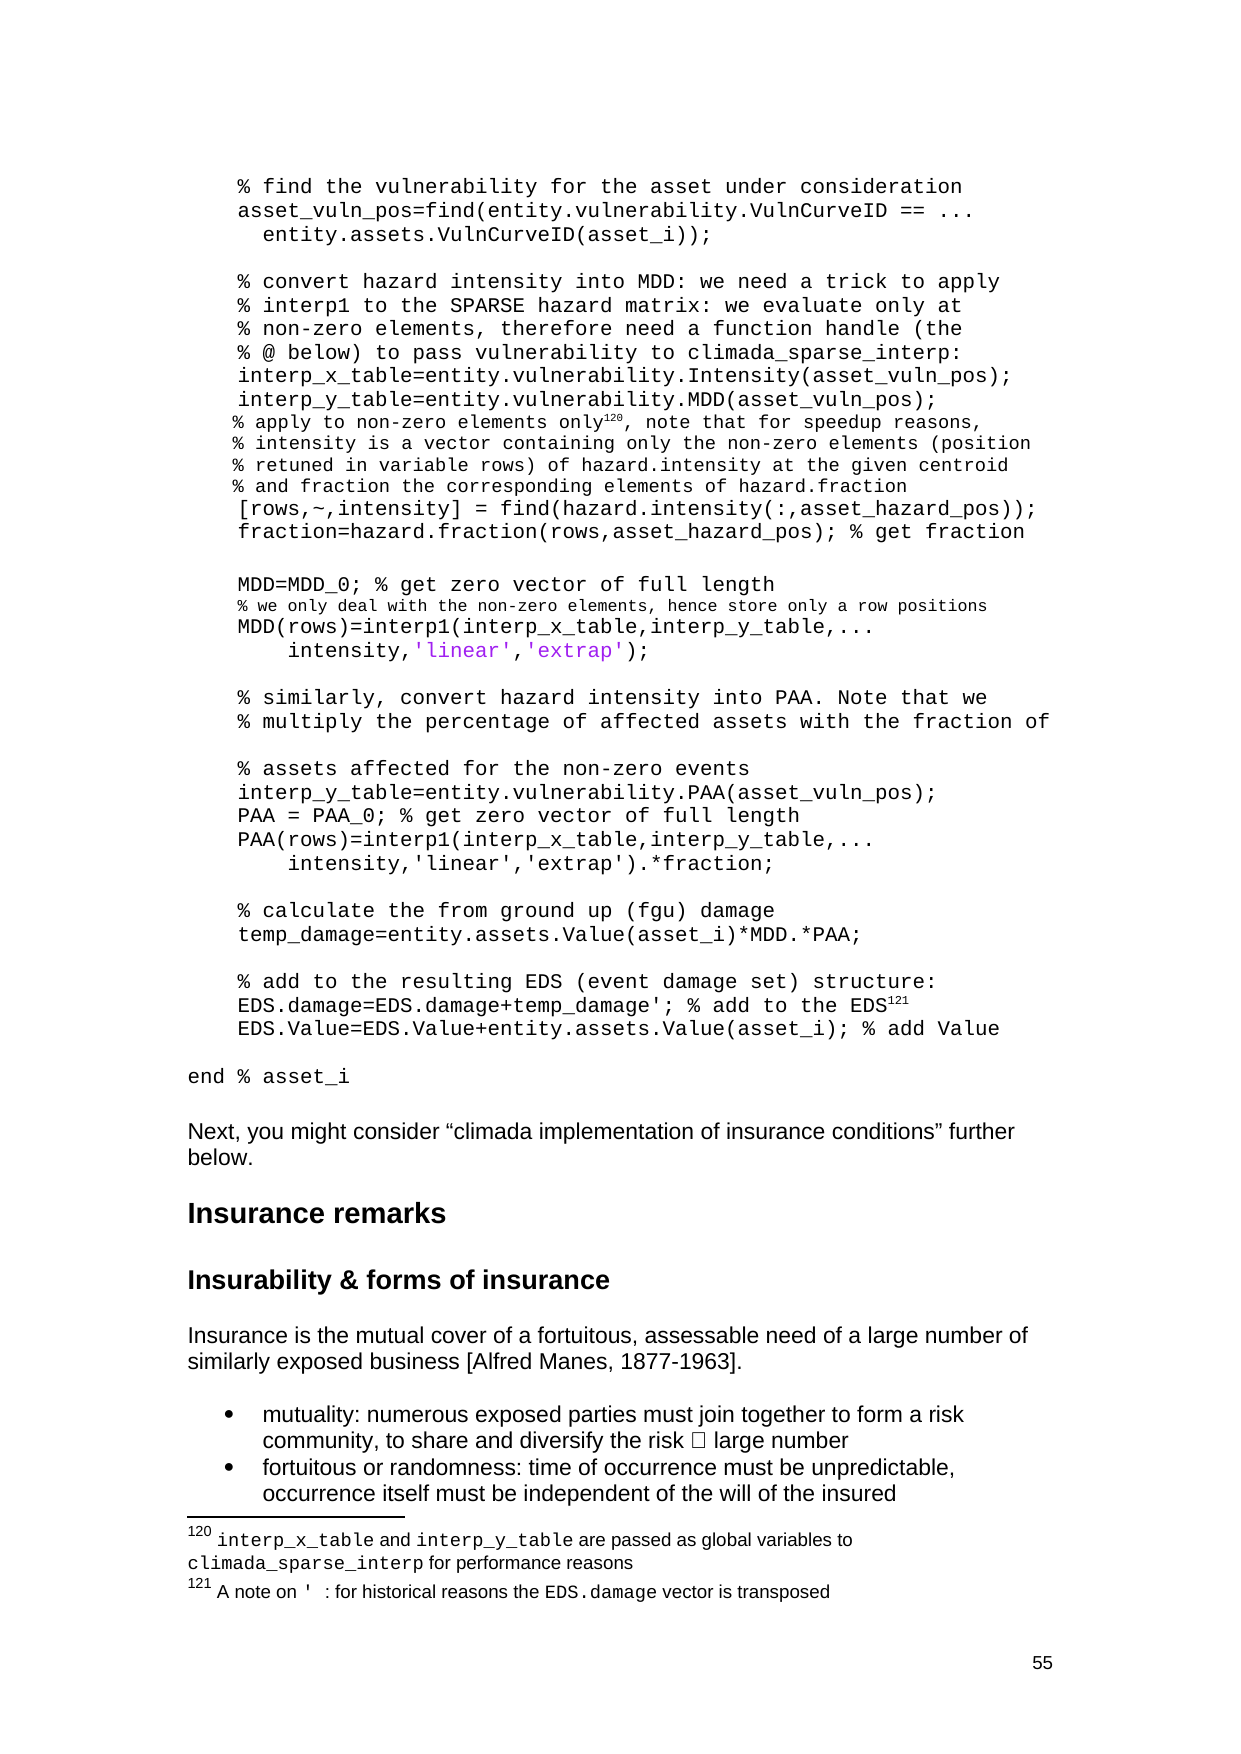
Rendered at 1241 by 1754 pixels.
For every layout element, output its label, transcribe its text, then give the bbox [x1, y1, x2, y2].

subtitle Insurability & forms of insurance [187, 1264, 1053, 1296]
text MDD(rows)=interp1(interp_x_table,interp_y_table,... intensity,'linear','extrap'); [187, 616, 1053, 664]
text % we only deal with the non-zero elements, hence store only a row positions [187, 597, 1053, 616]
text % apply to non-zero elements only, note that for speedup reasons, % intensity is a vector containing only the non-zero elements (position % retuned in variable rows) of hazard.intensity at the given centroid % and fraction the corresponding elements of hazard.fraction [rows,~,intensity] = find(hazard.intensity(:,asset_hazard_pos)); [187, 413, 1053, 521]
text Insurance is the mutual cover of a fortuitous, assessable need of a large number of similarly exposed business [Alfred Manes, 1877-1963]. [187, 1322, 1053, 1374]
text PAA(rows)=interp1(interp_x_table,interp_y_table,... [187, 829, 1053, 853]
text % non-zero elements, therefore need a function handle (the % @ below) to pass vulnerability to climada_sparse_interp: interp_x_table=entity.vulnerability.Intensity(asset_vuln_pos); interp_y_table=entity.vulnerability.MDD(asset_vuln_pos); [187, 318, 1053, 413]
list fortuitous or randomness: time of occurrence must be unpredictable, occurrence itself must be independent of the will of the insured [225, 1454, 1053, 1506]
subtitle Insurance remarks [187, 1196, 1053, 1229]
text fraction=hazard.fraction(rows,asset_hazard_pos); % get fraction [187, 521, 1053, 545]
text EDS.damage=EDS.damage+temp_damage'; % add to the EDS [187, 995, 1053, 1018]
text % add to the resulting EDS (event damage set) structure: [187, 971, 1053, 995]
text end % asset_i [187, 1066, 1053, 1089]
text Next, you might consider “climada implementation of insurance conditions” further below. [187, 1118, 1053, 1171]
text % similarly, convert hazard intensity into PAA. Note that we % multiply the percentage of affected assets with the fraction of % assets affected for the non-zero events interp_y_table=entity.vulnerability.PAA(asset_vuln_pos); [187, 664, 1053, 806]
text % calculate the from ground up (fgu) damage temp_damage=entity.assets.Value(asset_i)*MDD.*PAA; [187, 900, 1053, 947]
text MDD=MDD_0; % get zero vector of full length [187, 574, 1053, 597]
text intensity,'linear','extrap').*fraction; [187, 853, 1053, 876]
text PAA = PAA_0; % get zero vector of full length [187, 806, 1053, 829]
text % find the vulnerability for the asset under consideration asset_vuln_pos=find(entity.vulnerability.VulnCurveID == ... entity.assets.VulnCurveID(asset_i)); [187, 176, 1053, 247]
text EDS.Value=EDS.Value+entity.assets.Value(asset_i); % add Value [187, 1018, 1053, 1042]
list mutuality: numerous exposed parties must join together to form a risk community, to share and diversify the risk  large number [225, 1401, 1053, 1454]
text % convert hazard intensity into MDD: we need a trick to apply % interp1 to the SPARSE hazard matrix: we evaluate only at [187, 271, 1053, 318]
